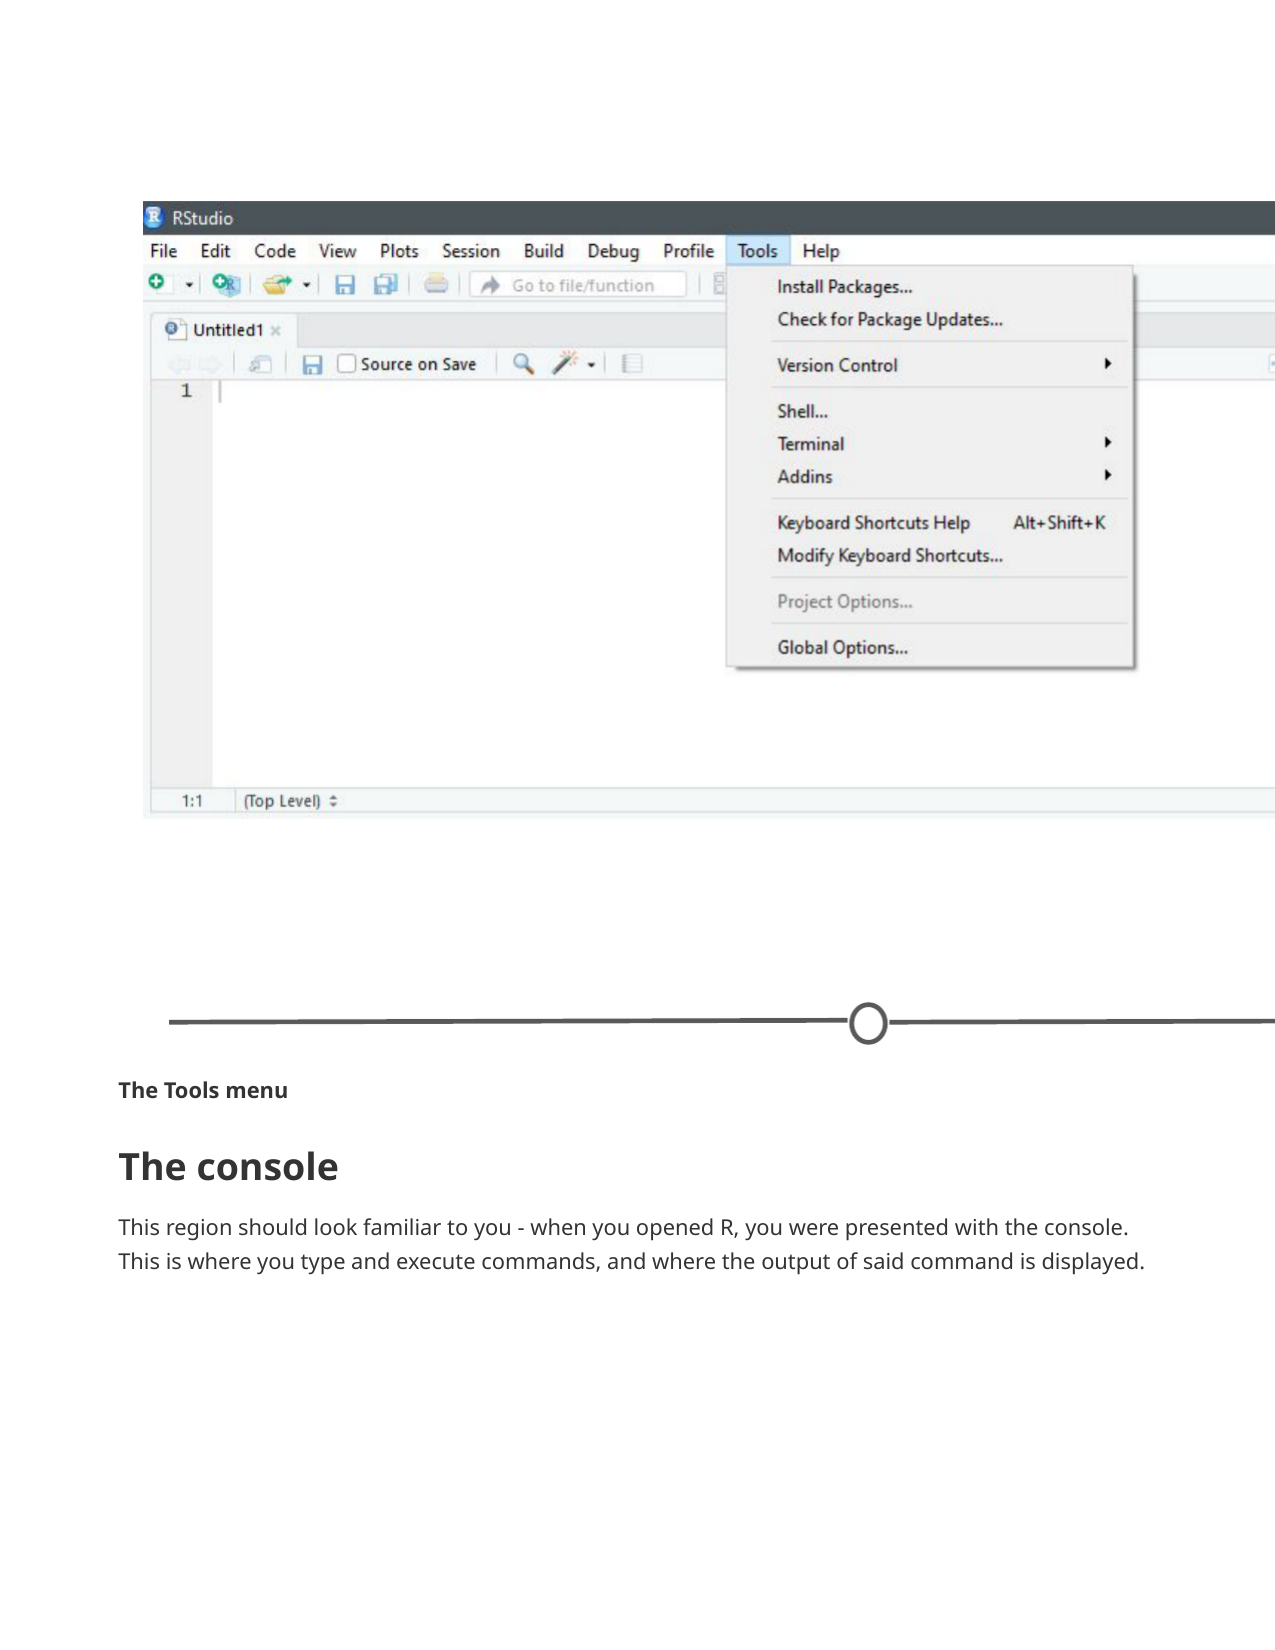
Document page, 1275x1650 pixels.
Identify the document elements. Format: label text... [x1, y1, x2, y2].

subtitle The console [118, 1140, 1157, 1191]
text This region should look familiar to you - when you opened R, you were presented with the console. This is where you type and execute commands, and where the output of said command is displayed. [118, 1212, 1157, 1276]
text The Tools menu [118, 1075, 1157, 1105]
picture [118, 118, 1275, 1057]
